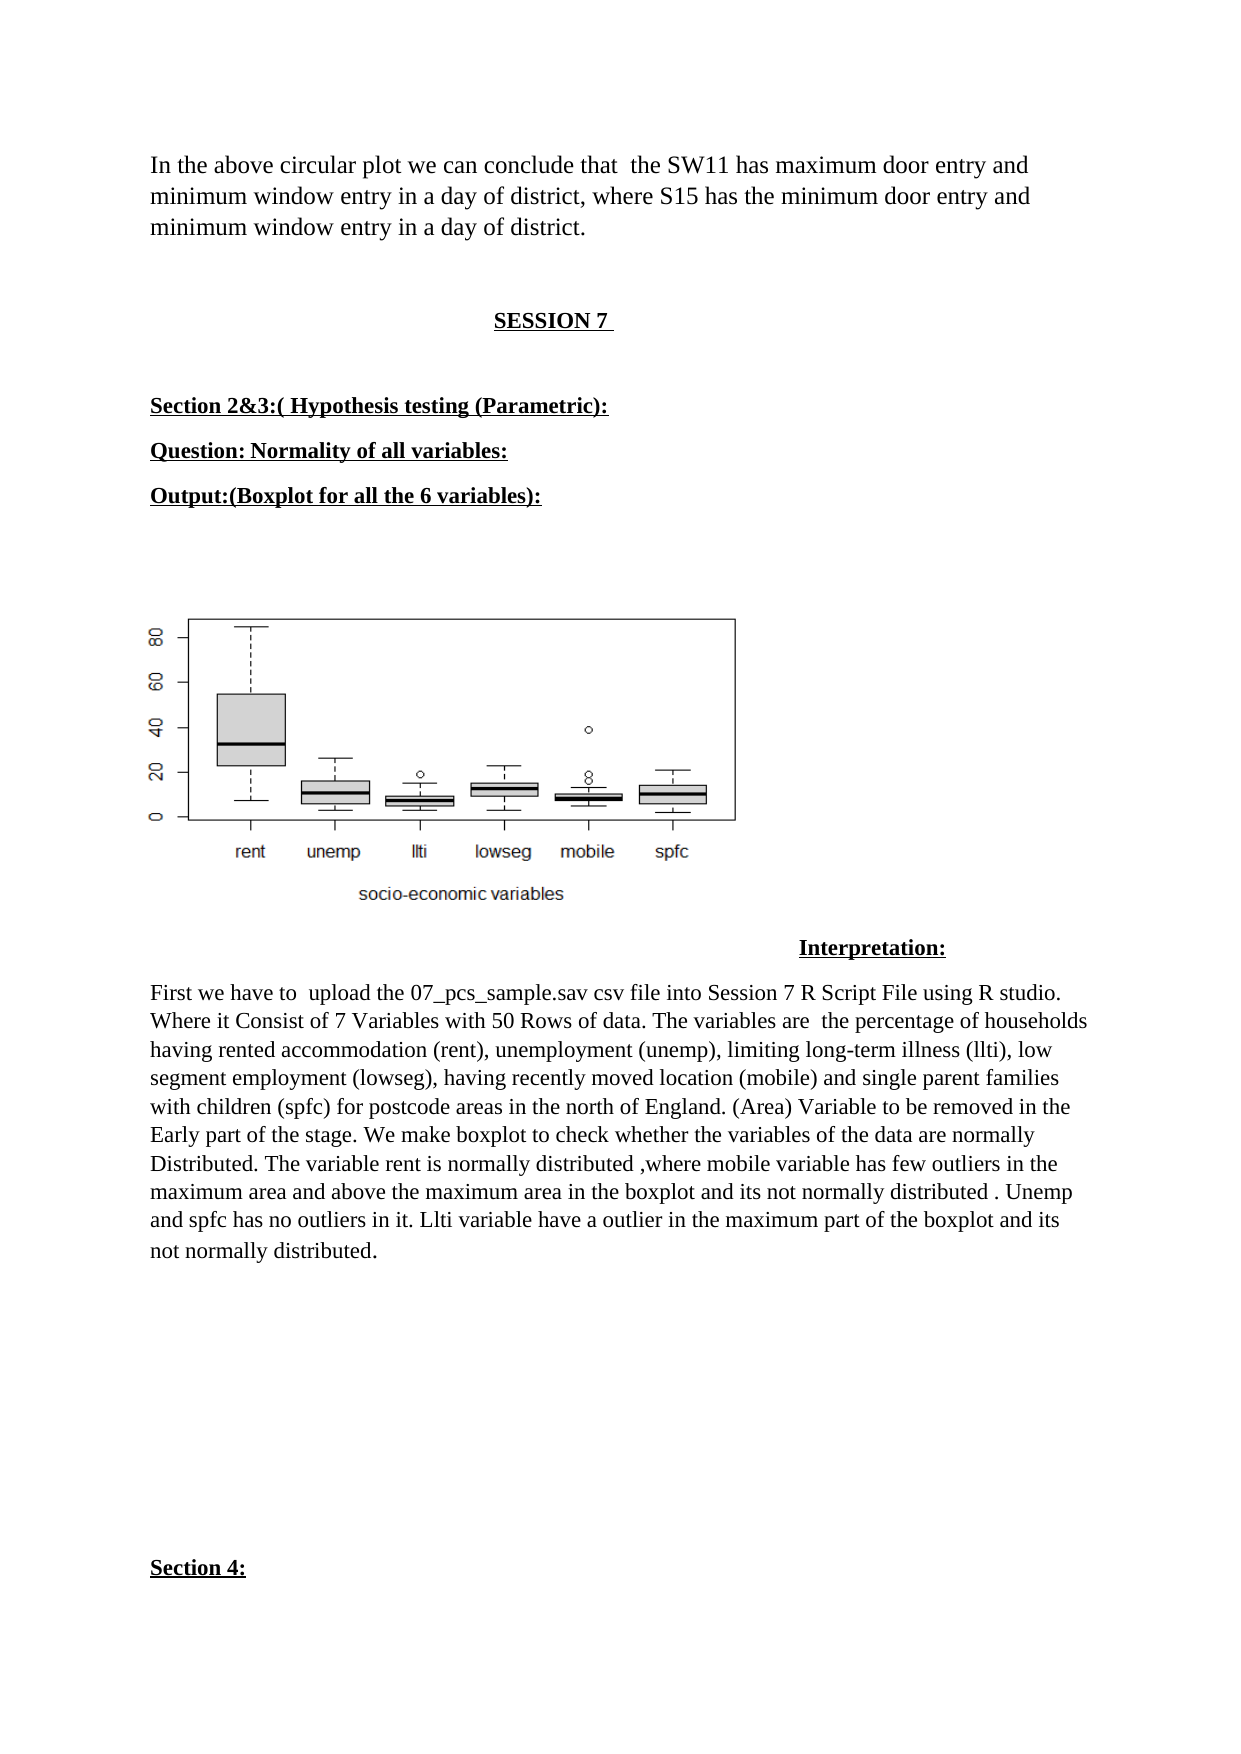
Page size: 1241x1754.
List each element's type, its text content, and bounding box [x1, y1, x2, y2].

text Question: Normality of all variables: [150, 437, 1090, 463]
picture [98, 534, 780, 922]
text In the above circular plot we can conclude that the SW11 has maximum door entry and minimum window entry in a day of district, where S15 has the minimum door entry and minimum window entry in a day of district. [150, 150, 1090, 241]
text Section 4: [150, 1553, 1090, 1580]
text First we have to upload the 07_pcs_sample.sav csv file into Session 7 R Script File using R studio. Where it Consist of 7 Variables with 50 Rows of data. The variables are the percentage of households having rented accommodation (rent), unemployment (unemp), limiting long-term illness (llti), low segment employment (lowseg), having recently moved location (mobile) and single parent families with children (spfc) for postcode areas in the north of England. (Area) Variable to be removed in the Early part of the stage. We make boxplot to check whether the variables of the data are normally Distributed. The variable rent is normally distributed ,where mobile variable has few outliers in the maximum area and above the maximum area in the boxplot and its not normally distributed . Unemp and spfc has no outliers in it. Llti variable have a outlier in the maximum part of the boxplot and its not normally distributed. [150, 979, 1090, 1264]
text Section 2&3:( Hypothesis testing (Parametric): [150, 392, 1090, 418]
text Output:(Boxplot for all the 6 variables): [150, 482, 1090, 539]
text SESSION 7 [150, 307, 1090, 333]
text Interpretation: [150, 934, 1090, 960]
